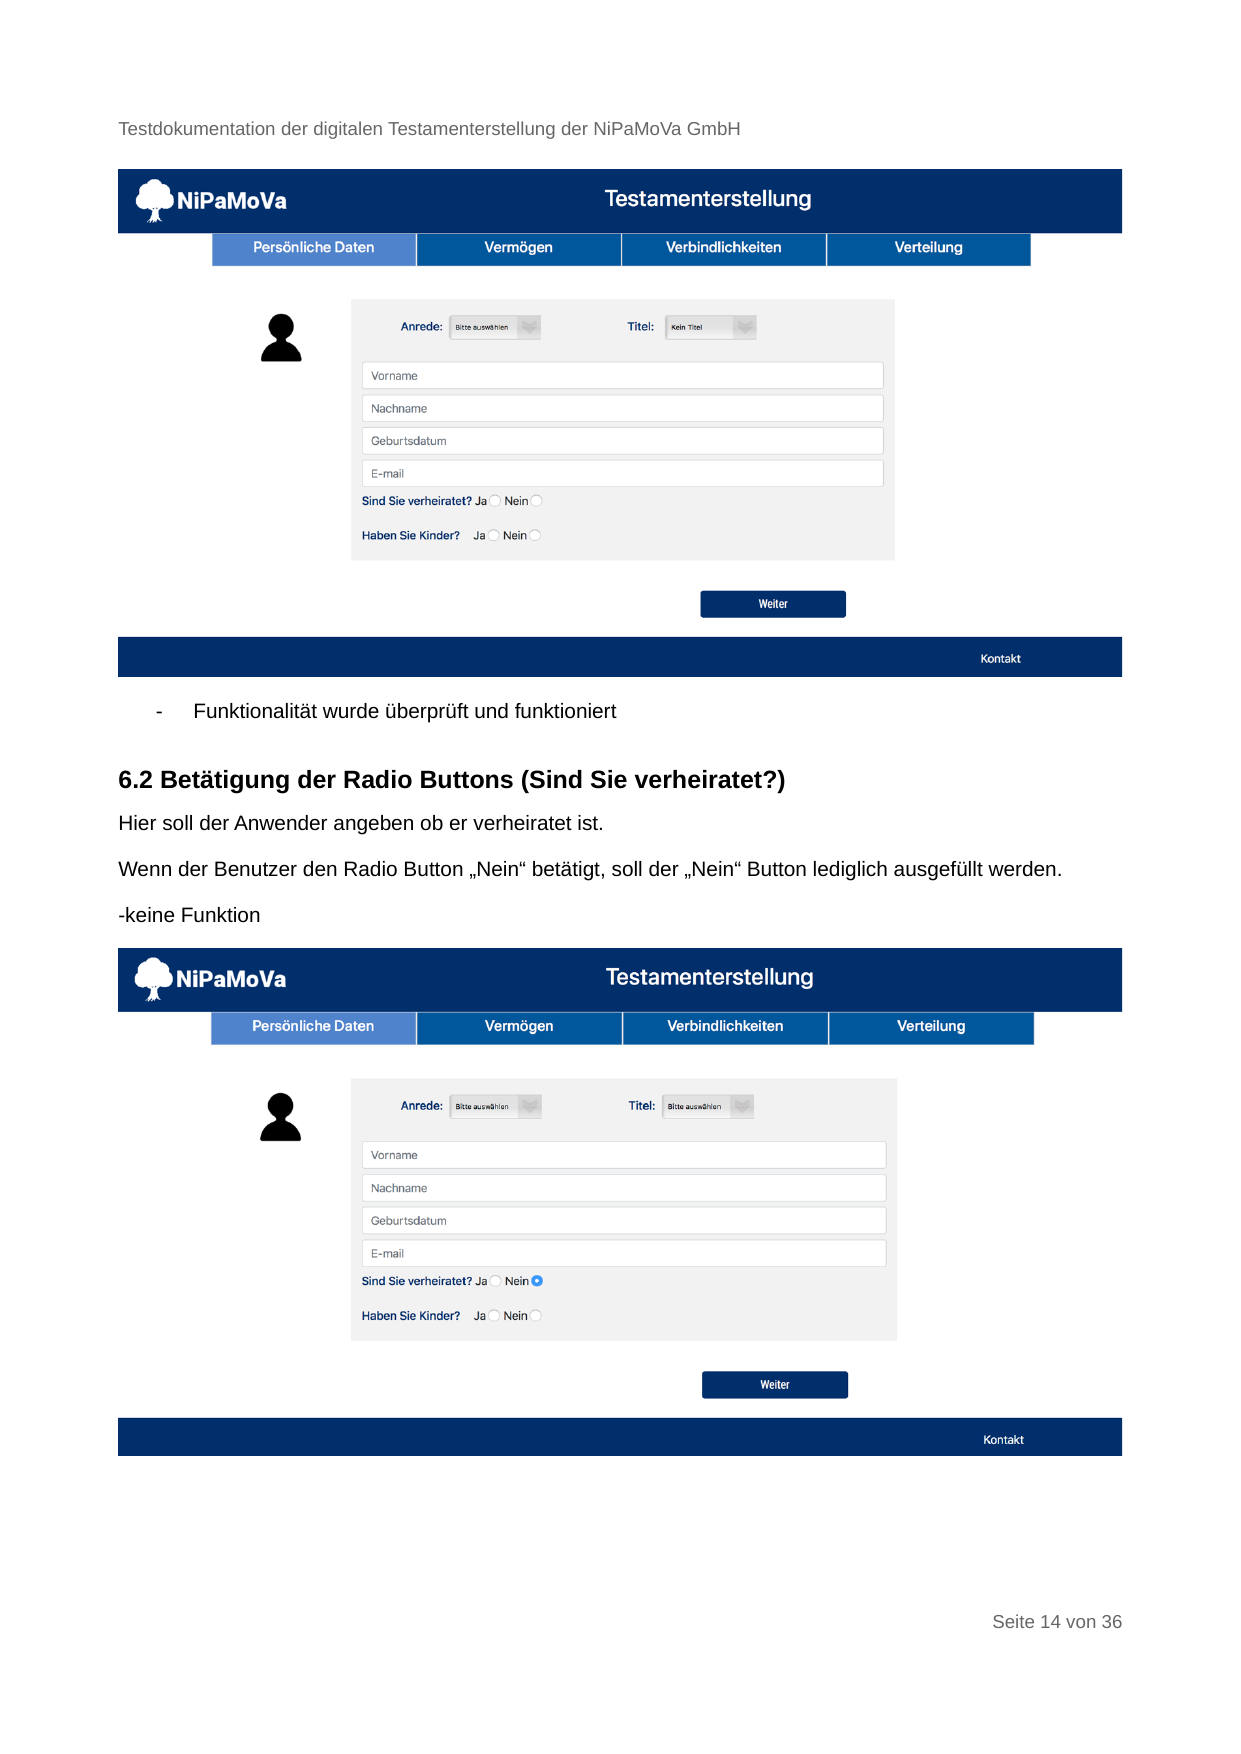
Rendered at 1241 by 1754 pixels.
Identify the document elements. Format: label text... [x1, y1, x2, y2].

text Hier soll der Anwender angeben ob er verheiratet ist. [118, 811, 1122, 835]
picture [118, 948, 1123, 1456]
subtitle Betätigung der Radio Buttons (Sind Sie verheiratet?) [118, 765, 1122, 794]
picture [118, 169, 1123, 677]
text Wenn der Benutzer den Radio Button „Nein“ betätigt, soll der „Nein“ Button lediglich ausgefüllt werden. [118, 857, 1122, 881]
list Funktionalität wurde überprüft und funktioniert [156, 698, 1122, 722]
text -keine Funktion [118, 903, 1122, 927]
